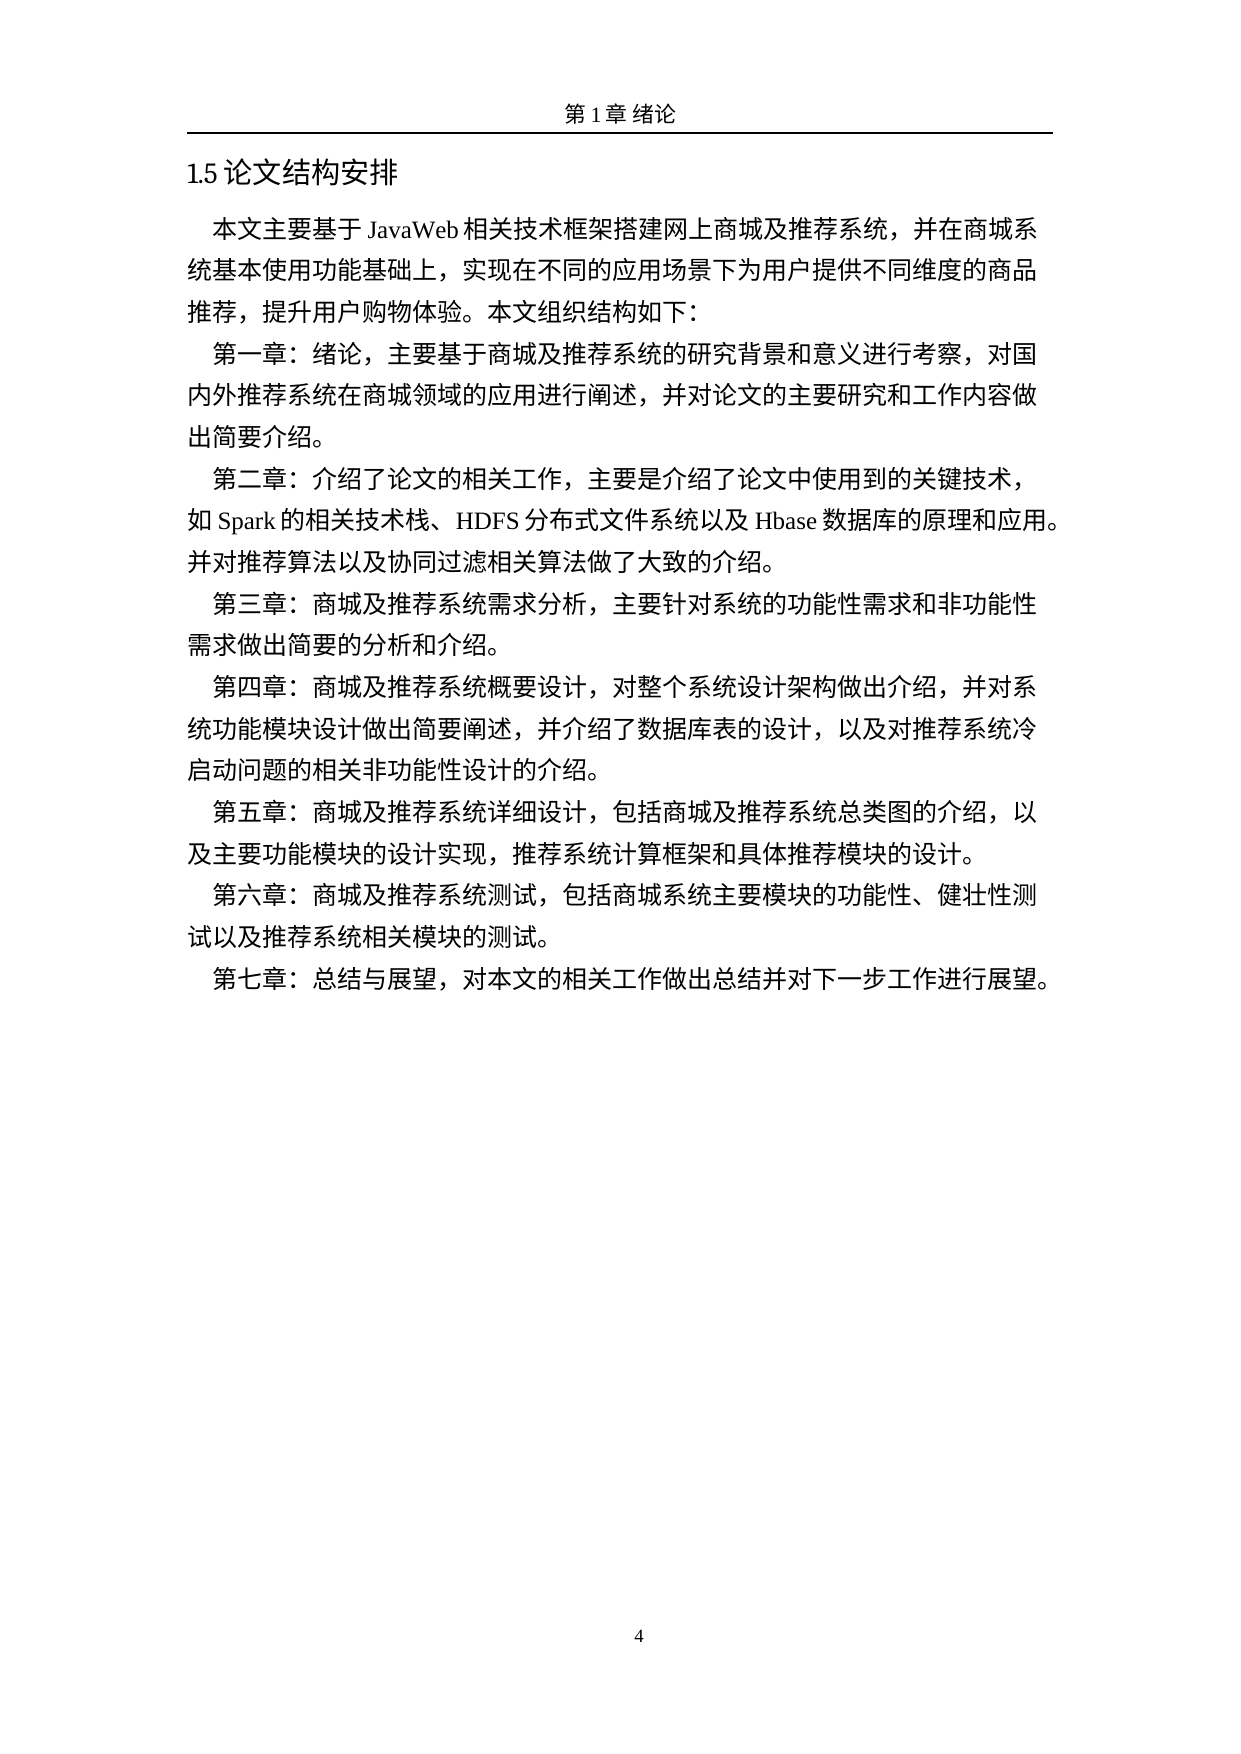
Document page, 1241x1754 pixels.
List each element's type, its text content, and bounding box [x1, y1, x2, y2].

text 第一章：绪论，主要基于商城及推荐系统的研究背景和意义进行考察，对国内外推荐系统在商城领域的应用进行阐述，并对论文的主要研究和工作内容做出简要介绍。 [187, 330, 1053, 455]
subtitle 1.5论文结构安排 [187, 150, 1053, 192]
text 第三章：商城及推荐系统需求分析，主要针对系统的功能性需求和非功能性需求做出简要的分析和介绍。 [187, 580, 1053, 663]
text 第二章：介绍了论文的相关工作，主要是介绍了论文中使用到的关键技术，如Spark的相关技术栈、HDFS分布式文件系统以及Hbase数据库的原理和应用。并对推荐算法以及协同过滤相关算法做了大致的介绍。 [187, 455, 1053, 580]
text 第六章：商城及推荐系统测试，包括商城系统主要模块的功能性、健壮性测试以及推荐系统相关模块的测试。 [187, 871, 1053, 955]
text 第七章：总结与展望，对本文的相关工作做出总结并对下一步工作进行展望。 [187, 955, 1053, 1038]
text 第四章：商城及推荐系统概要设计，对整个系统设计架构做出介绍，并对系统功能模块设计做出简要阐述，并介绍了数据库表的设计，以及对推荐系统冷启动问题的相关非功能性设计的介绍。 [187, 663, 1053, 788]
text 本文主要基于JavaWeb相关技术框架搭建网上商城及推荐系统，并在商城系统基本使用功能基础上，实现在不同的应用场景下为用户提供不同维度的商品推荐，提升用户购物体验。本文组织结构如下： [187, 205, 1053, 330]
text 第五章：商城及推荐系统详细设计，包括商城及推荐系统总类图的介绍，以及主要功能模块的设计实现，推荐系统计算框架和具体推荐模块的设计。 [187, 788, 1053, 871]
